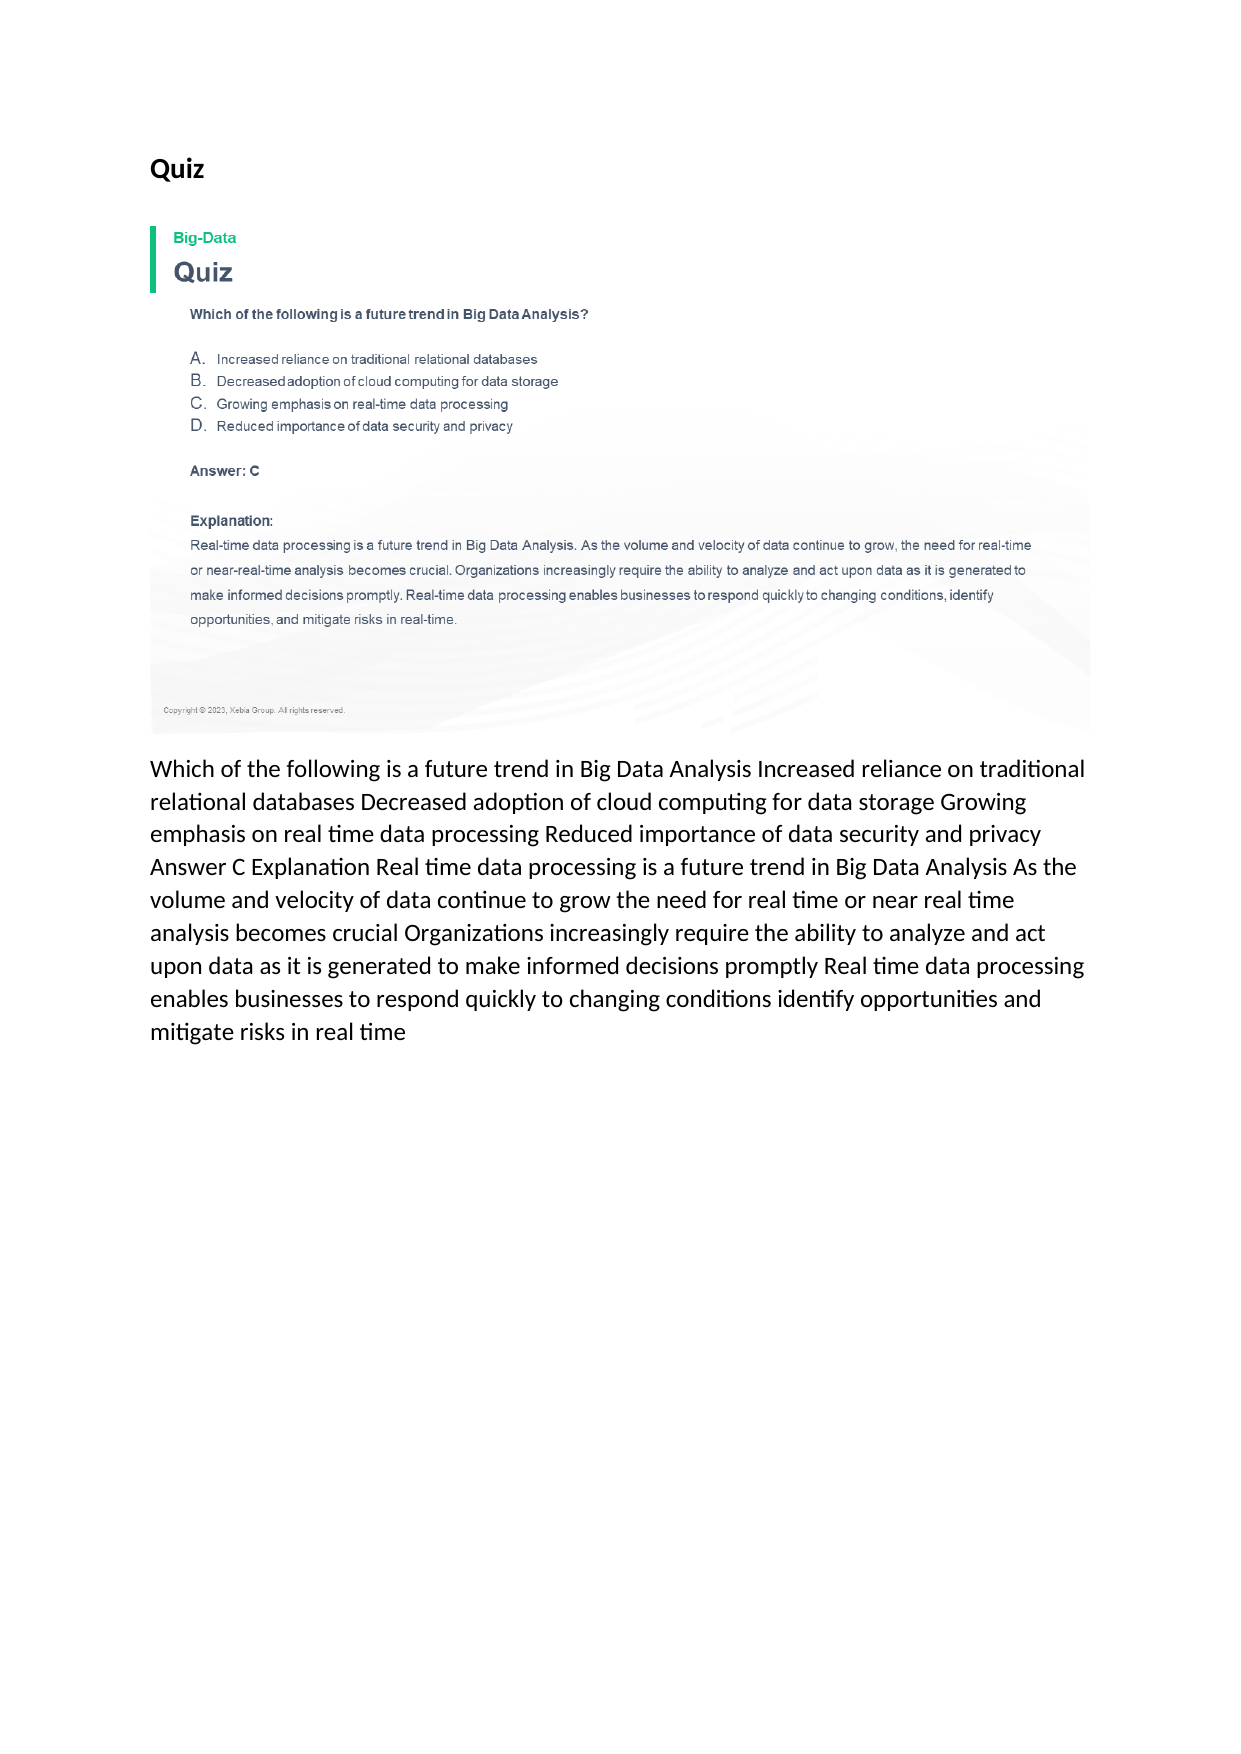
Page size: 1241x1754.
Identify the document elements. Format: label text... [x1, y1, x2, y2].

text Which of the following is a future trend in Big Data Analysis Increased reliance on traditional relational databases Decreased adoption of cloud computing for data storage Growing emphasis on real time data processing Reduced importance of data security and privacy Answer C Explanation Real time data processing is a future trend in Big Data Analysis As the volume and velocity of data continue to grow the need for real time or near real time analysis becomes crucial Organizations increasingly require the ability to analyze and act upon data as it is generated to make informed decisions promptly Real time data processing enables businesses to respond quickly to changing conditions identify opportunities and mitigate risks in real time [150, 753, 1090, 1047]
picture [150, 205, 1091, 734]
text Quiz [150, 150, 1090, 186]
